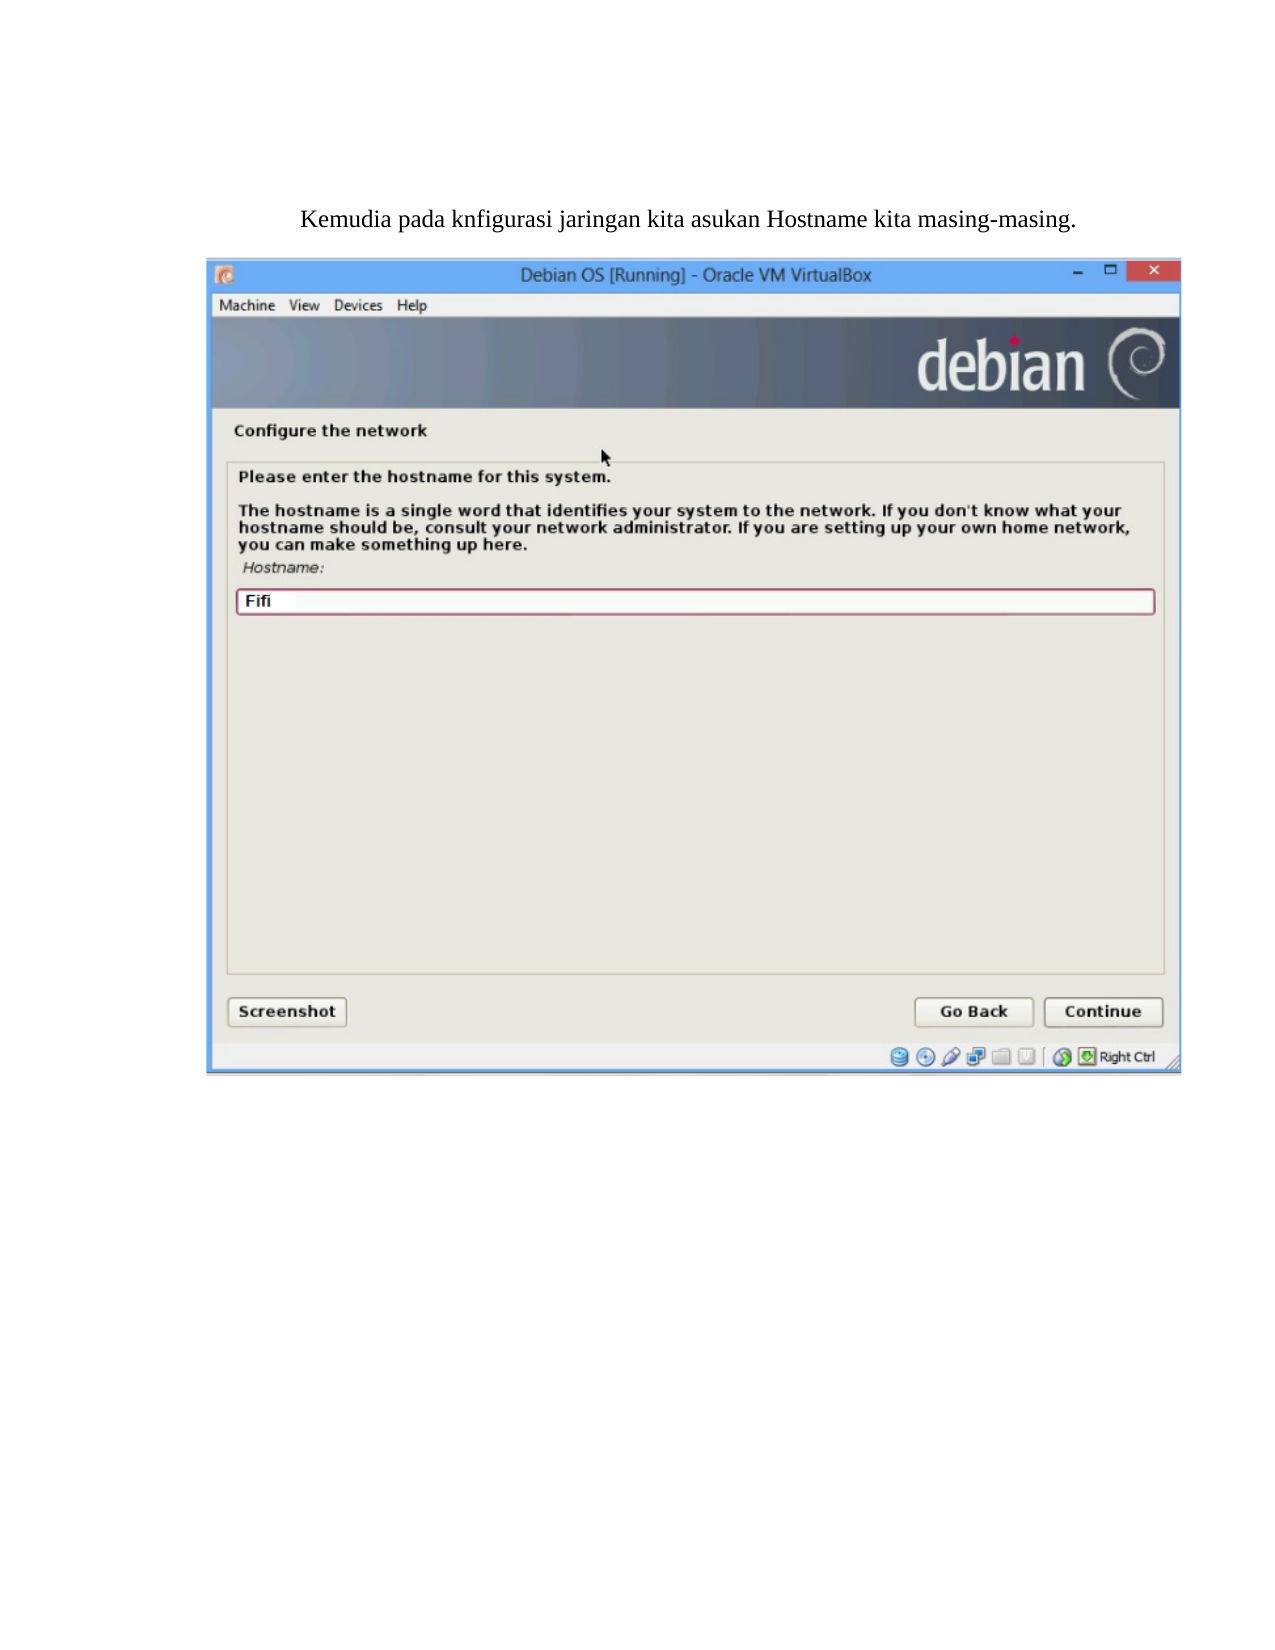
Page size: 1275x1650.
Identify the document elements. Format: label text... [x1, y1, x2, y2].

text Kemudia pada knfigurasi jaringan kita asukan Hostname kita masing-masing. [206, 204, 1125, 233]
picture [206, 257, 1182, 1076]
